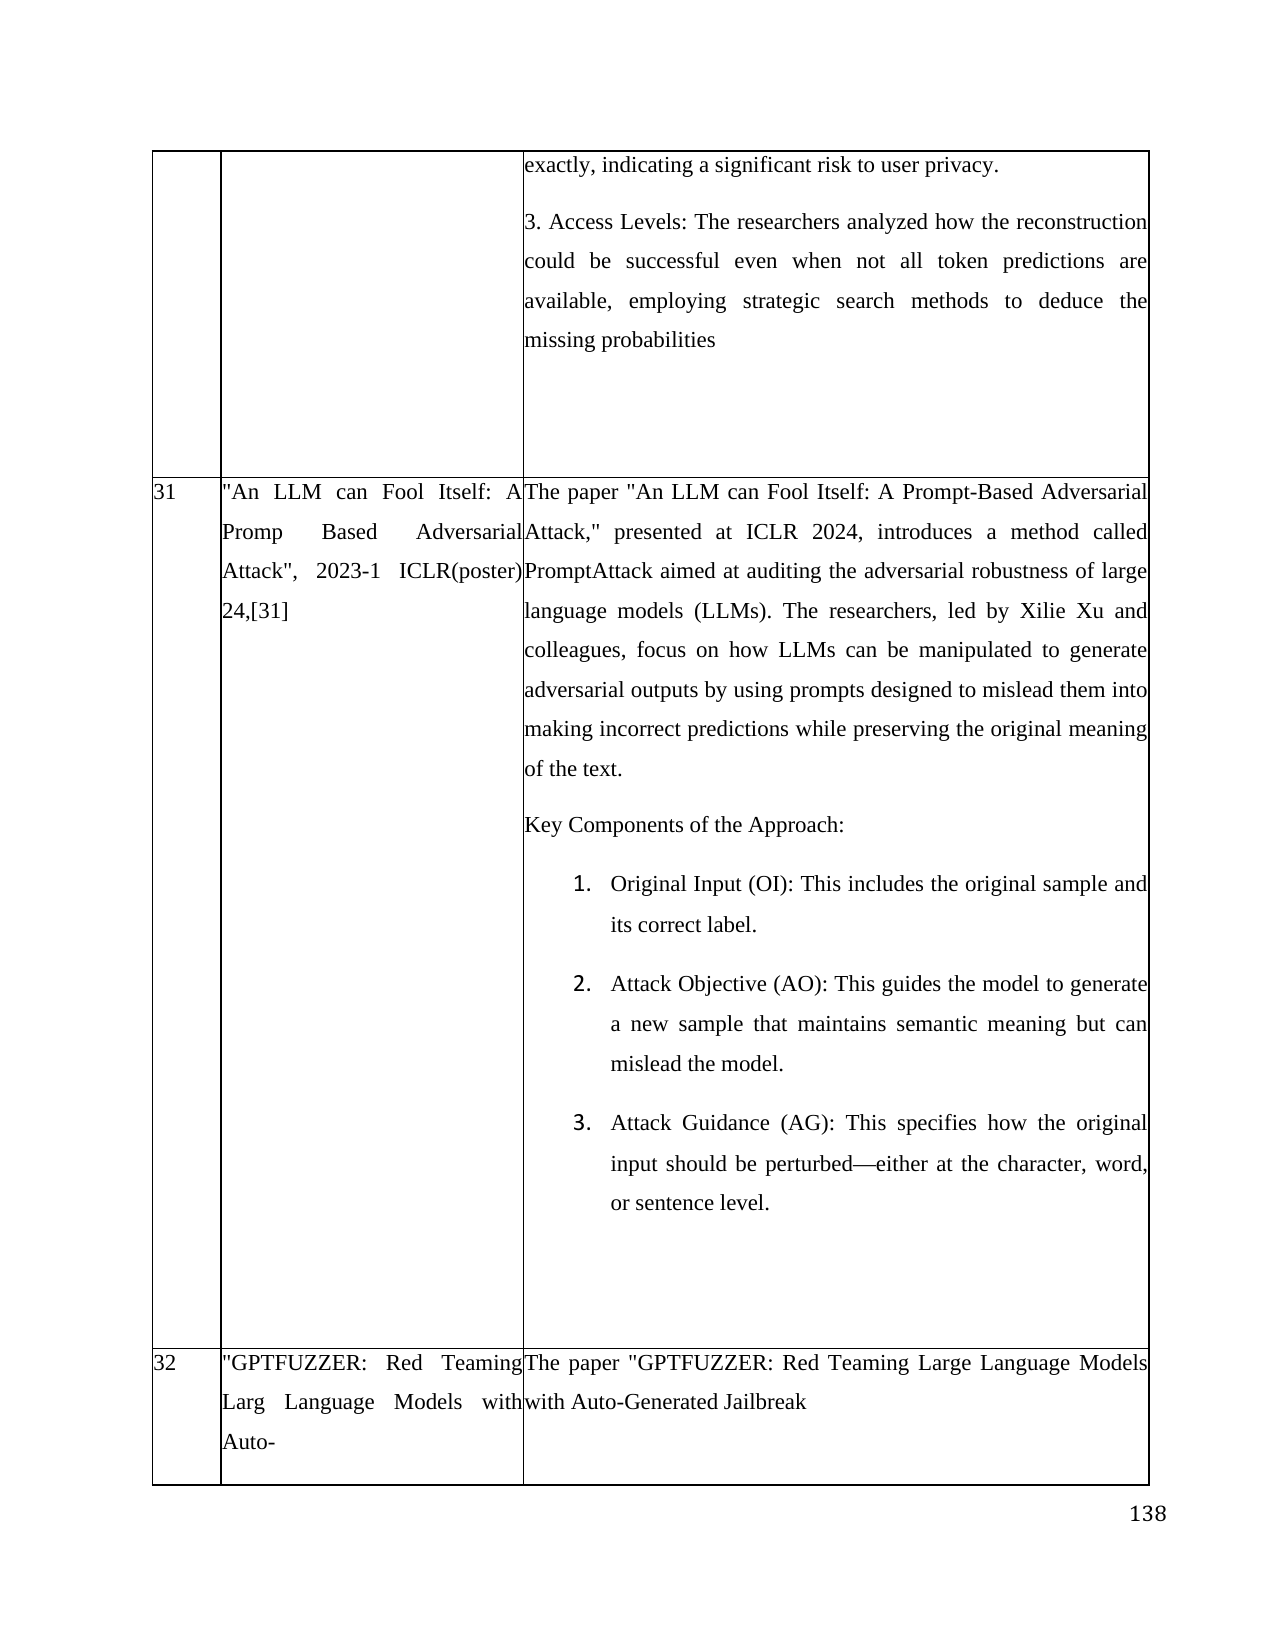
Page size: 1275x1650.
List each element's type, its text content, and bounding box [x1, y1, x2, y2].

table_header [222, 152, 523, 477]
table_cell "GPTFUZZER: Red Teaming Larg Language Models with Auto- [222, 1349, 523, 1484]
table_cell 32 [153, 1349, 220, 1484]
table_cell 31 [153, 478, 220, 1347]
table_header [153, 152, 220, 477]
table_cell The paper "GPTFUZZER: Red Teaming Large Language Models with Auto-Generated Jailbreak [524, 1349, 1148, 1484]
table_cell The paper "An LLM can Fool Itself: A Prompt-Based Adversarial Attack," presented at ICLR 2024, introduces a method called PromptAttack aimed at auditing the adversarial robustness of large language models (LLMs). The researchers, led by Xilie Xu and colleagues, focus on how LLMs can be manipulated to generate adversarial outputs by using prompts designed to mislead them into making incorrect predictions while preserving the original meaning of the text. Key Components of the Approach: Original Input (OI): This includes the original sample and its correct label. Attack Objective (AO): This guides the model to generate a new sample that maintains semantic meaning but can mislead the model. Attack Guidance (AG): This specifies how the original input should be perturbed—either at the character, word, or sentence level. [524, 478, 1148, 1347]
table_cell "An LLM can Fool Itself: A Promp Based Adversarial Attack", 2023-1 ICLR(poster) 24,[31] [222, 478, 523, 1347]
table_header exactly, indicating a significant risk to user privacy. 3. Access Levels: The researchers analyzed how the reconstruction could be successful even when not all token predictions are available, employing strategic search methods to deduce the missing probabilities [524, 152, 1148, 477]
